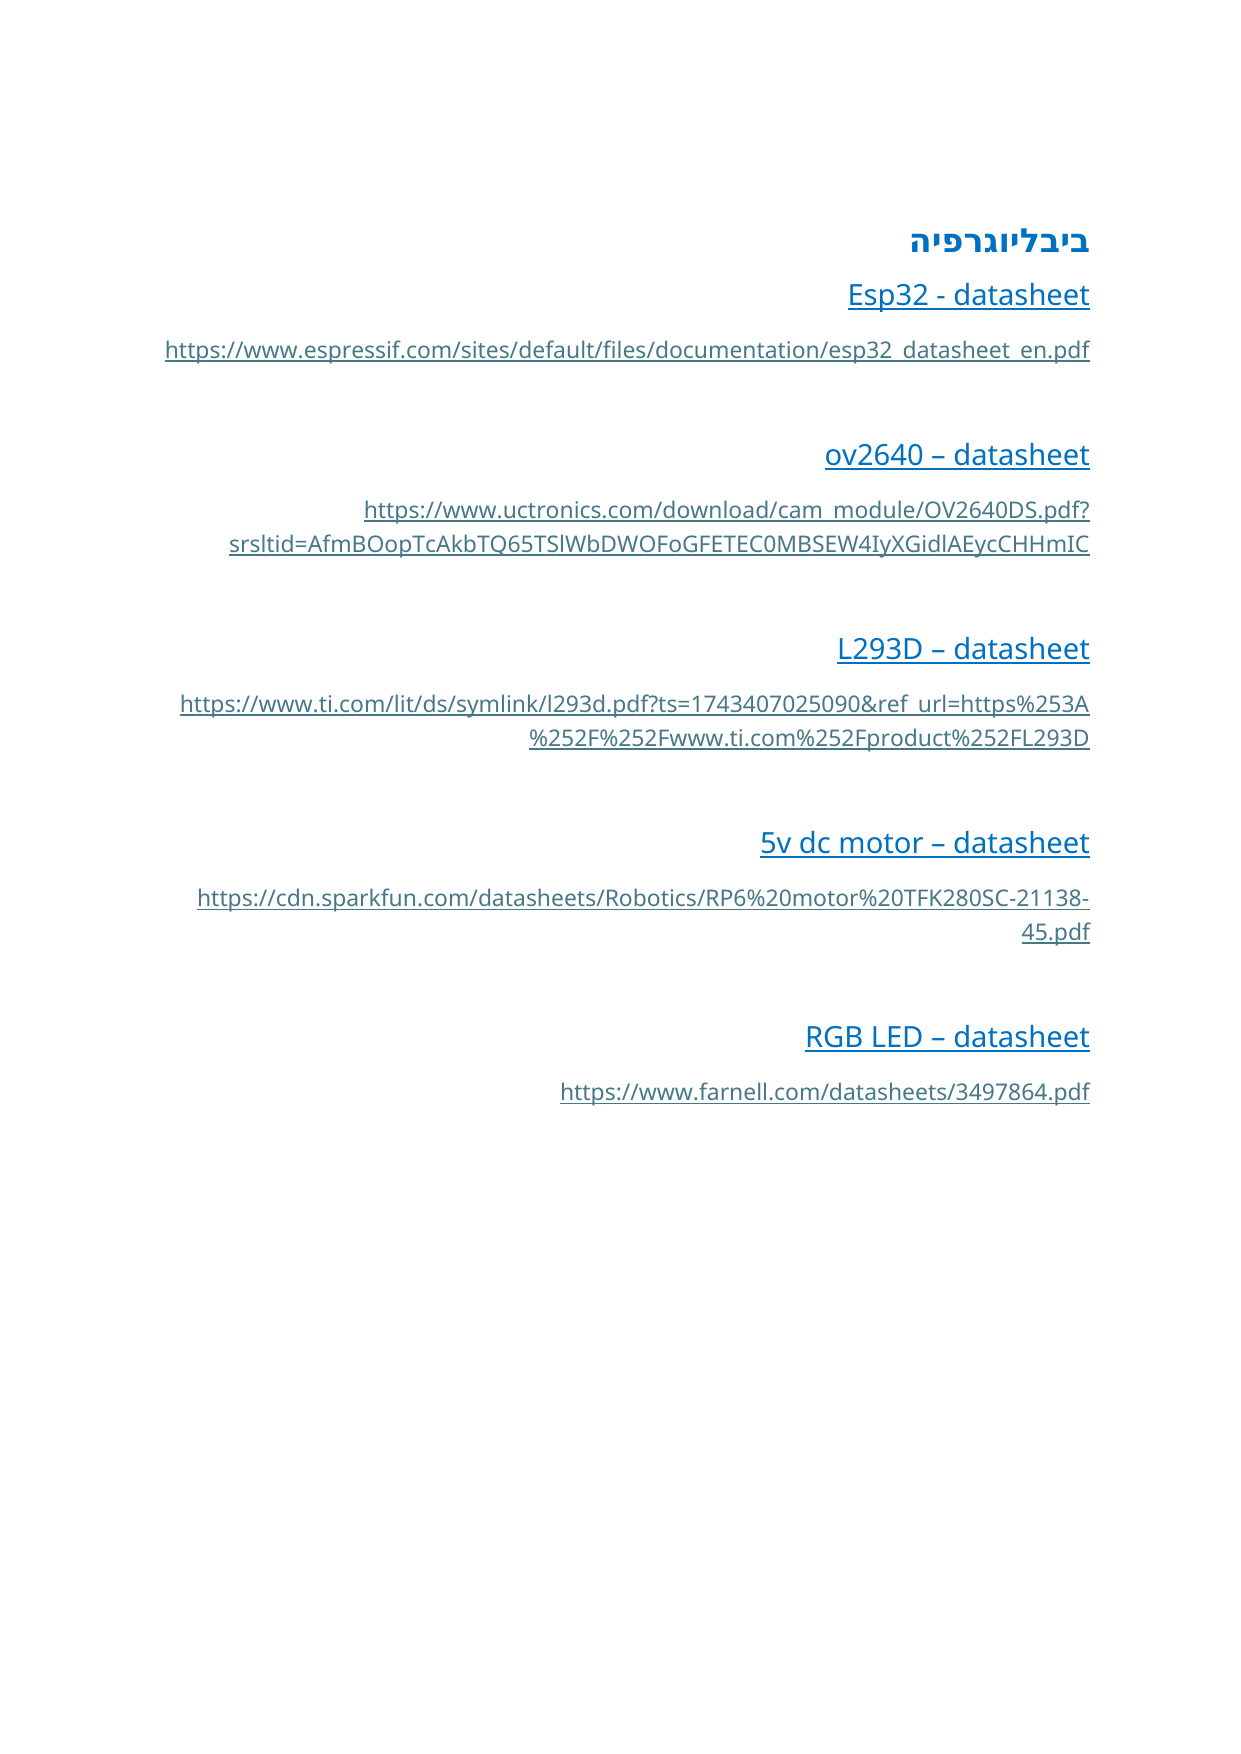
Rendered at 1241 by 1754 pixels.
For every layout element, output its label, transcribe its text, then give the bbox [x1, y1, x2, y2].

subtitle RGB LED – datasheet [150, 1017, 1090, 1056]
text https://www.farnell.com/datasheets/3497864.pdf [150, 1076, 1090, 1107]
subtitle ov2640 – datasheet [150, 434, 1090, 474]
text https://www.ti.com/lit/ds/symlink/l293d.pdf?ts=1743407025090&ref_url=https%253A%252F%252Fwww.ti.com%252Fproduct%252FL293D [150, 688, 1090, 753]
text https://www.uctronics.com/download/cam_module/OV2640DS.pdf?srsltid=AfmBOopTcAkbTQ65TSlWbDWOFoGFETEC0MBSEW4IyXGidlAEycCHHmIC [150, 494, 1090, 559]
subtitle Esp32 - datasheet [150, 274, 1090, 314]
subtitle 5v dc motor – datasheet [150, 823, 1090, 862]
text https://www.espressif.com/sites/default/files/documentation/esp32_datasheet_en.pdf [150, 334, 1090, 365]
text https://cdn.sparkfun.com/datasheets/Robotics/RP6%20motor%20TFK280SC-21138-45.pdf [150, 882, 1090, 947]
subtitle ביבליוגרפיה [150, 221, 1090, 260]
subtitle L293D – datasheet [150, 628, 1090, 668]
